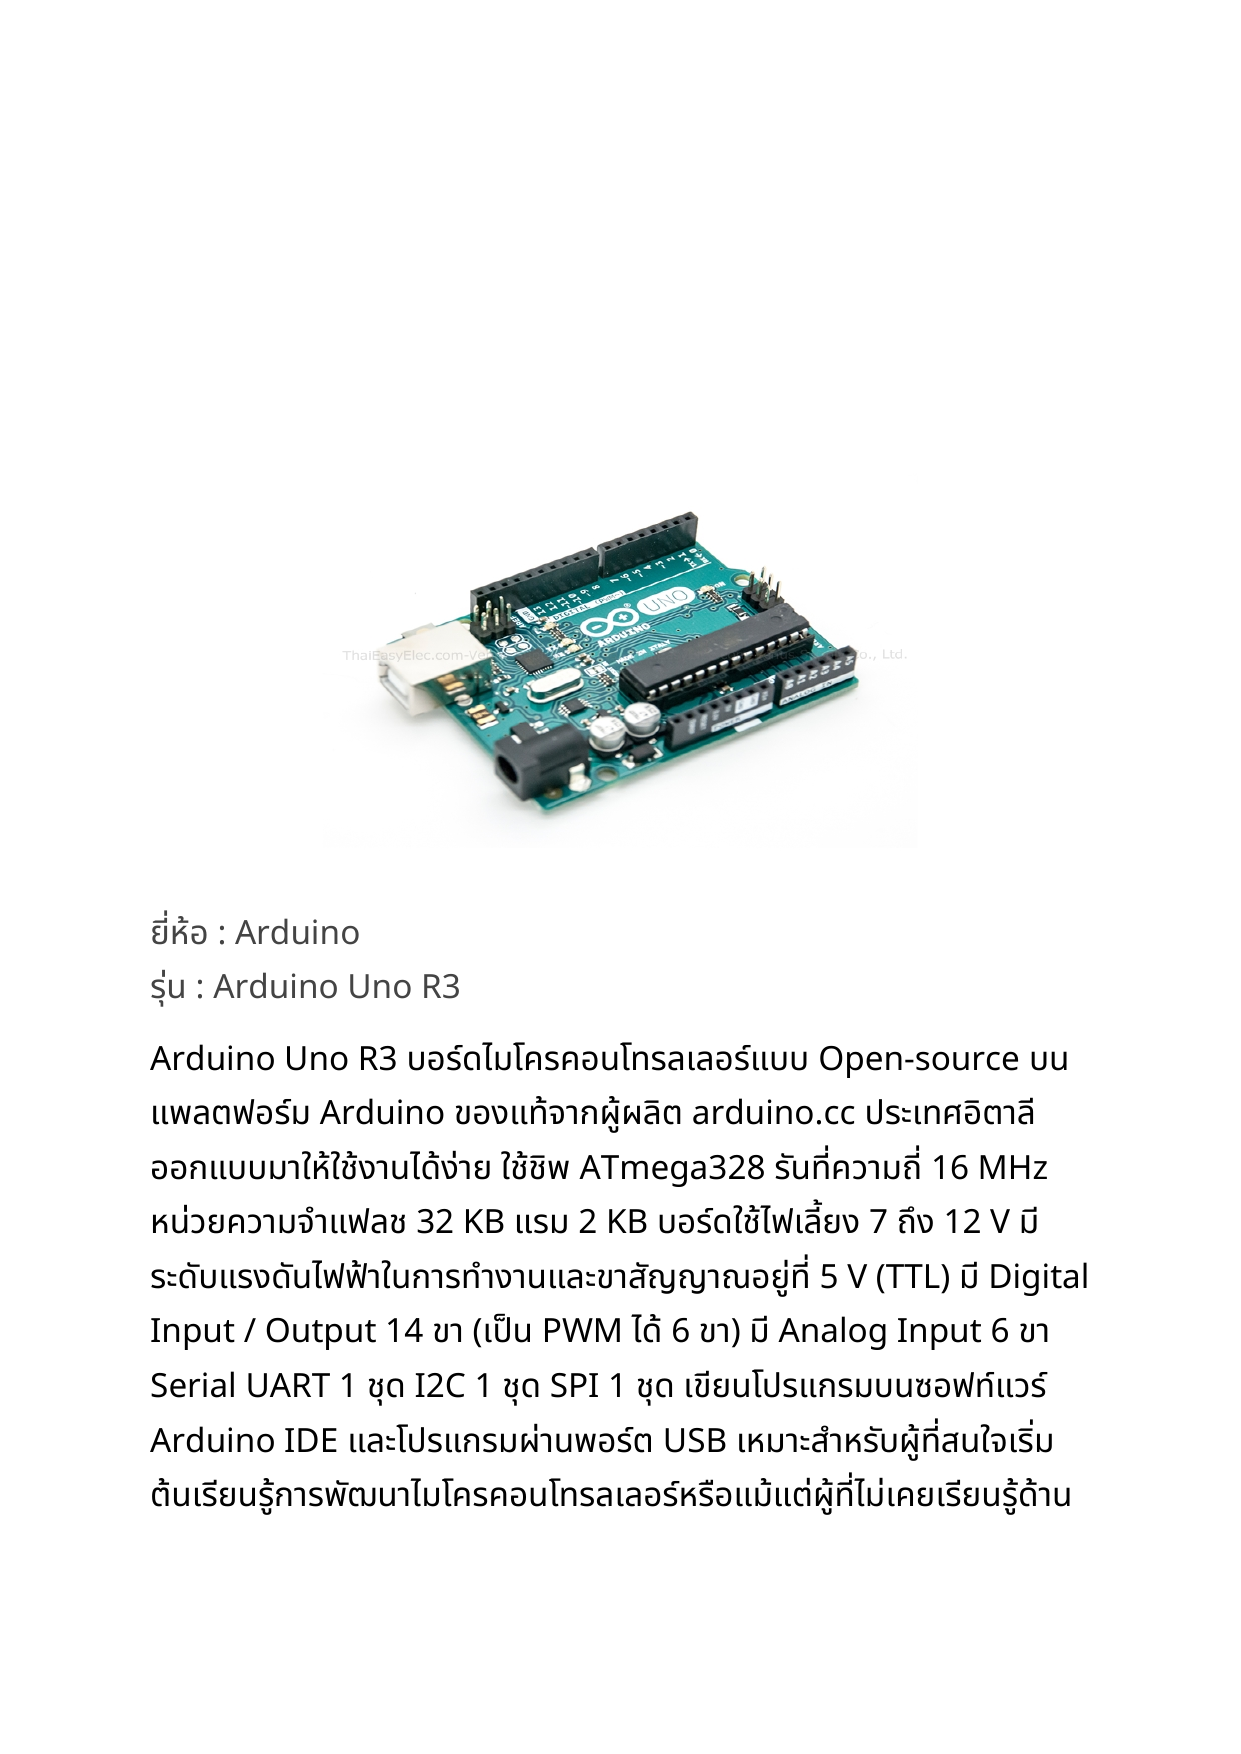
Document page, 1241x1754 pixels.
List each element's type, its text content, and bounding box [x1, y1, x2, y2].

text ยี่ห้อ : Arduino รุ่น : Arduino Uno R3 [150, 908, 1090, 1014]
picture [322, 402, 918, 890]
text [150, 1034, 1090, 1521]
